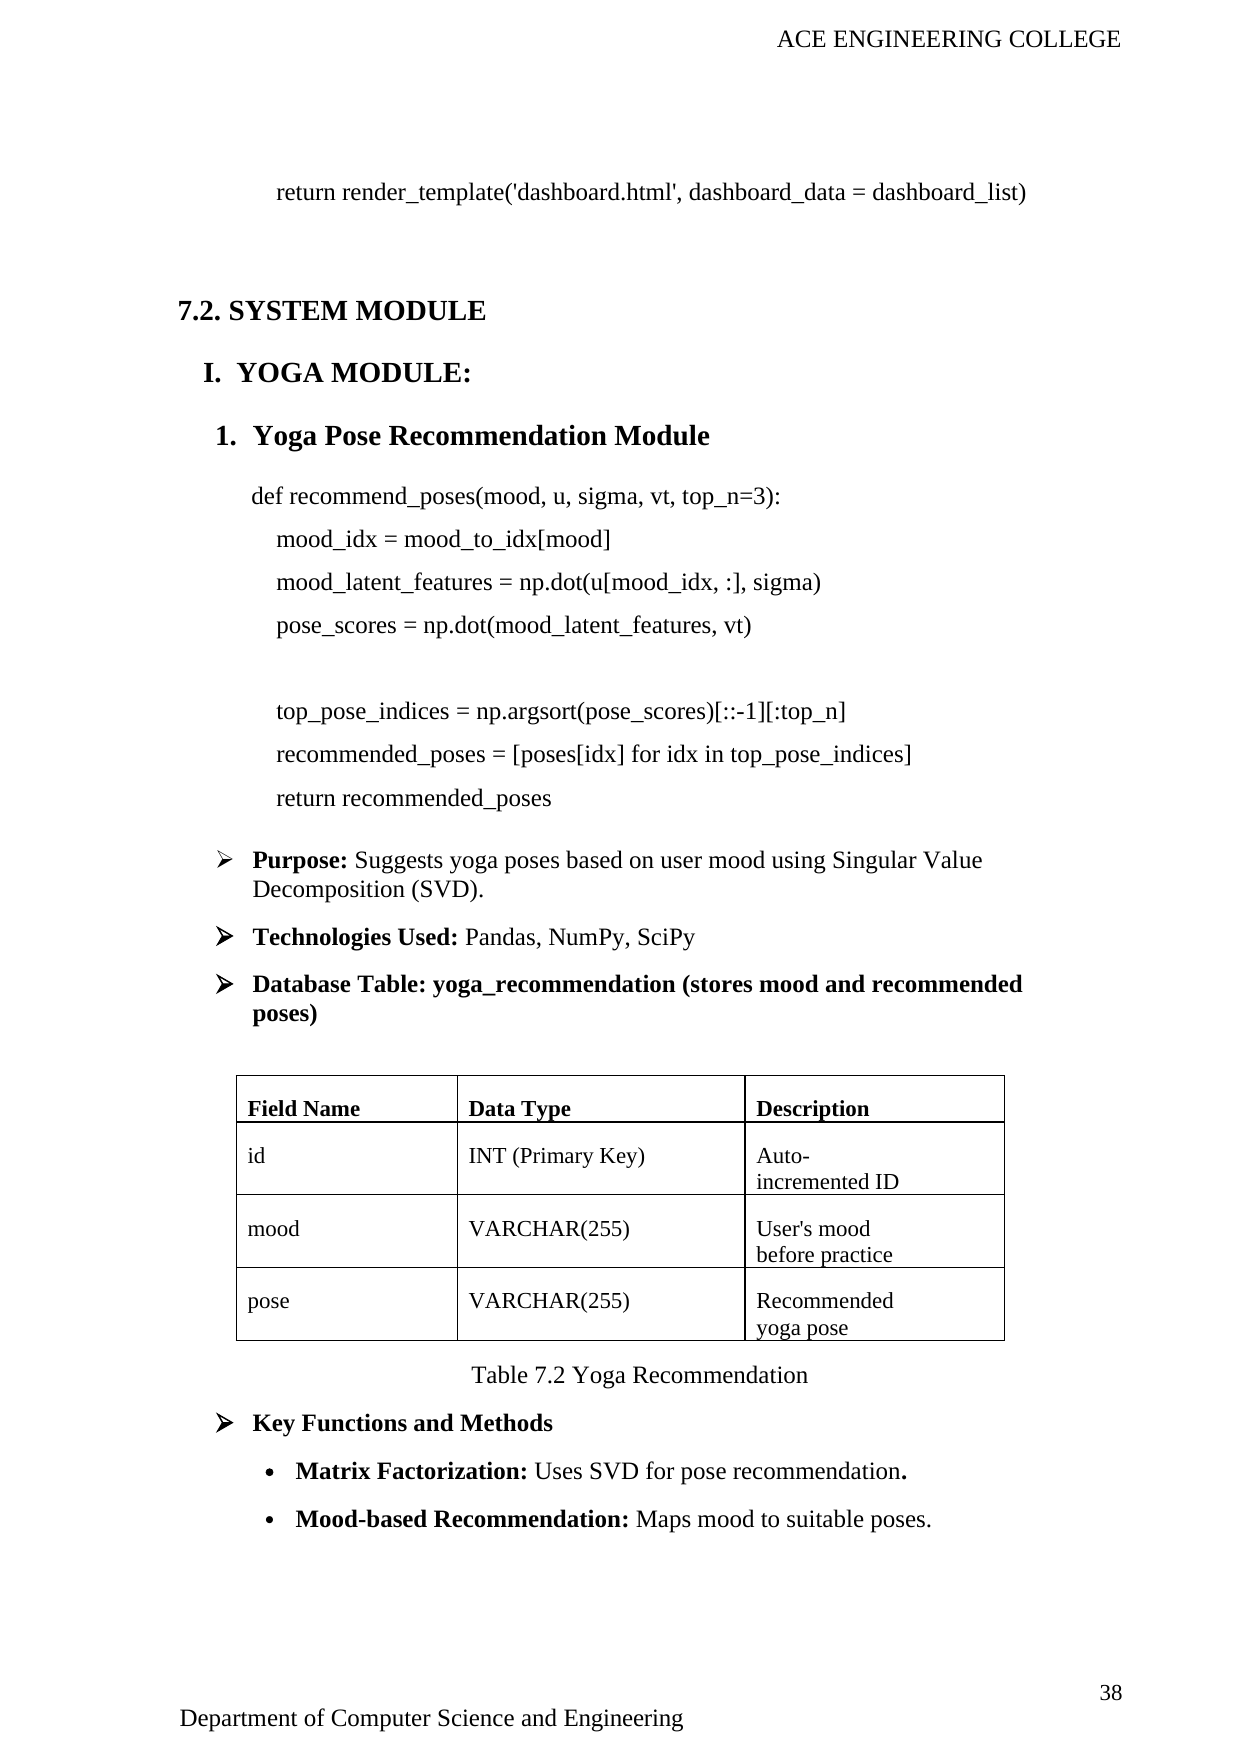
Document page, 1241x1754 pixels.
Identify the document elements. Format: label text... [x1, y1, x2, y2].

text mood_latent_features = np.dot(u[mood_idx, :], sigma) [251, 567, 1122, 596]
table_cell VARCHAR(255) [458, 1268, 744, 1340]
table_cell pose [237, 1268, 457, 1340]
list Yoga Pose Recommendation Module [215, 418, 1122, 452]
table_header Data Type [458, 1076, 744, 1121]
list Purpose: Suggests yoga poses based on user mood using Singular Value Decomposition (SVD). [215, 845, 1047, 902]
list Matrix Factorization: Uses SVD for pose recommendation. [252, 1456, 1047, 1485]
table_cell mood [237, 1195, 457, 1267]
text return recommended_poses [251, 783, 1122, 811]
list YOGA MODULE: [222, 355, 1122, 389]
table_cell User's mood before practice [746, 1195, 1004, 1267]
table_cell INT (Primary Key) [458, 1123, 744, 1194]
text def recommend_poses(mood, u, sigma, vt, top_n=3): [251, 481, 1122, 509]
list Database Table: yoga_recommendation (stores mood and recommended poses) [215, 969, 1047, 1027]
list Technologies Used: Pandas, NumPy, SciPy [215, 922, 1047, 950]
table_cell Auto-incremented ID [746, 1123, 1004, 1194]
text return render_template('dashboard.html', dashboard_data = dashboard_list) [251, 177, 1122, 206]
table_header Field Name [237, 1076, 457, 1121]
text mood_idx = mood_to_idx[mood] [251, 524, 1122, 553]
list Key Functions and Methods [215, 1408, 1047, 1437]
text 7.2. SYSTEM MODULE [177, 293, 1122, 326]
table_header Description [746, 1076, 1004, 1121]
text pose_scores = np.dot(mood_latent_features, vt) [251, 610, 1122, 639]
text recommended_poses = [poses[idx] for idx in top_pose_indices] [251, 739, 1122, 768]
table_cell VARCHAR(255) [458, 1195, 744, 1267]
text Table 7.2 Yoga Recommendation [177, 1360, 1047, 1389]
table_cell id [237, 1123, 457, 1194]
table_cell Recommended yoga pose [746, 1268, 1004, 1340]
text top_pose_indices = np.argsort(pose_scores)[::-1][:top_n] [251, 696, 1122, 725]
list Mood-based Recommendation: Maps mood to suitable poses. [252, 1504, 1047, 1533]
